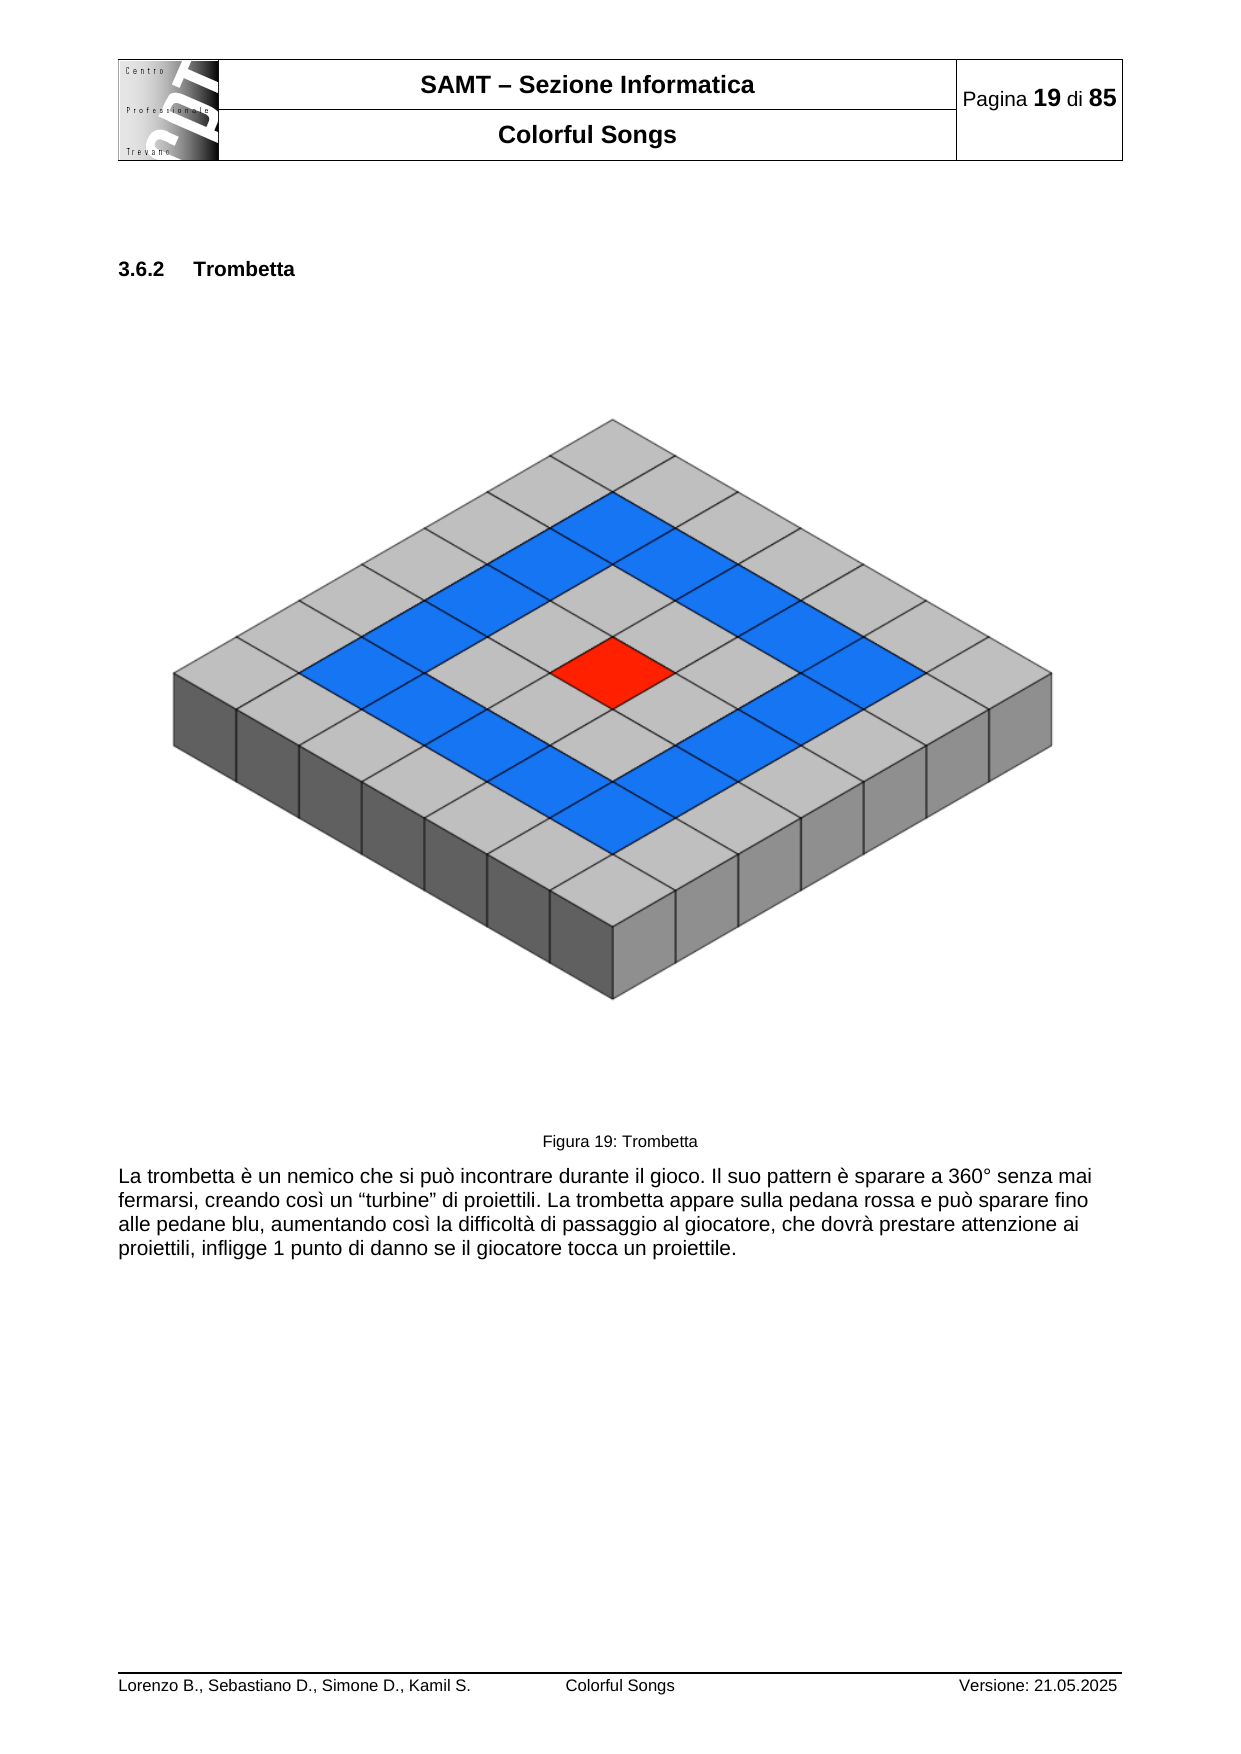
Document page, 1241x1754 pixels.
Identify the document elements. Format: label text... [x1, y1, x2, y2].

text Figura 19: Trombetta [118, 1132, 1122, 1151]
subtitle Trombetta [118, 257, 1122, 281]
picture [118, 60, 219, 160]
picture [118, 305, 1122, 1120]
text La trombetta è un nemico che si può incontrare durante il gioco. Il suo pattern è sparare a 360° senza mai fermarsi, creando così un “turbine” di proiettili. La trombetta appare sulla pedana rossa e può sparare fino alle pedane blu, aumentando così la difficoltà di passaggio al giocatore, che dovrà prestare attenzione ai proiettili, infligge 1 punto di danno se il giocatore tocca un proiettile. [118, 1164, 1122, 1260]
